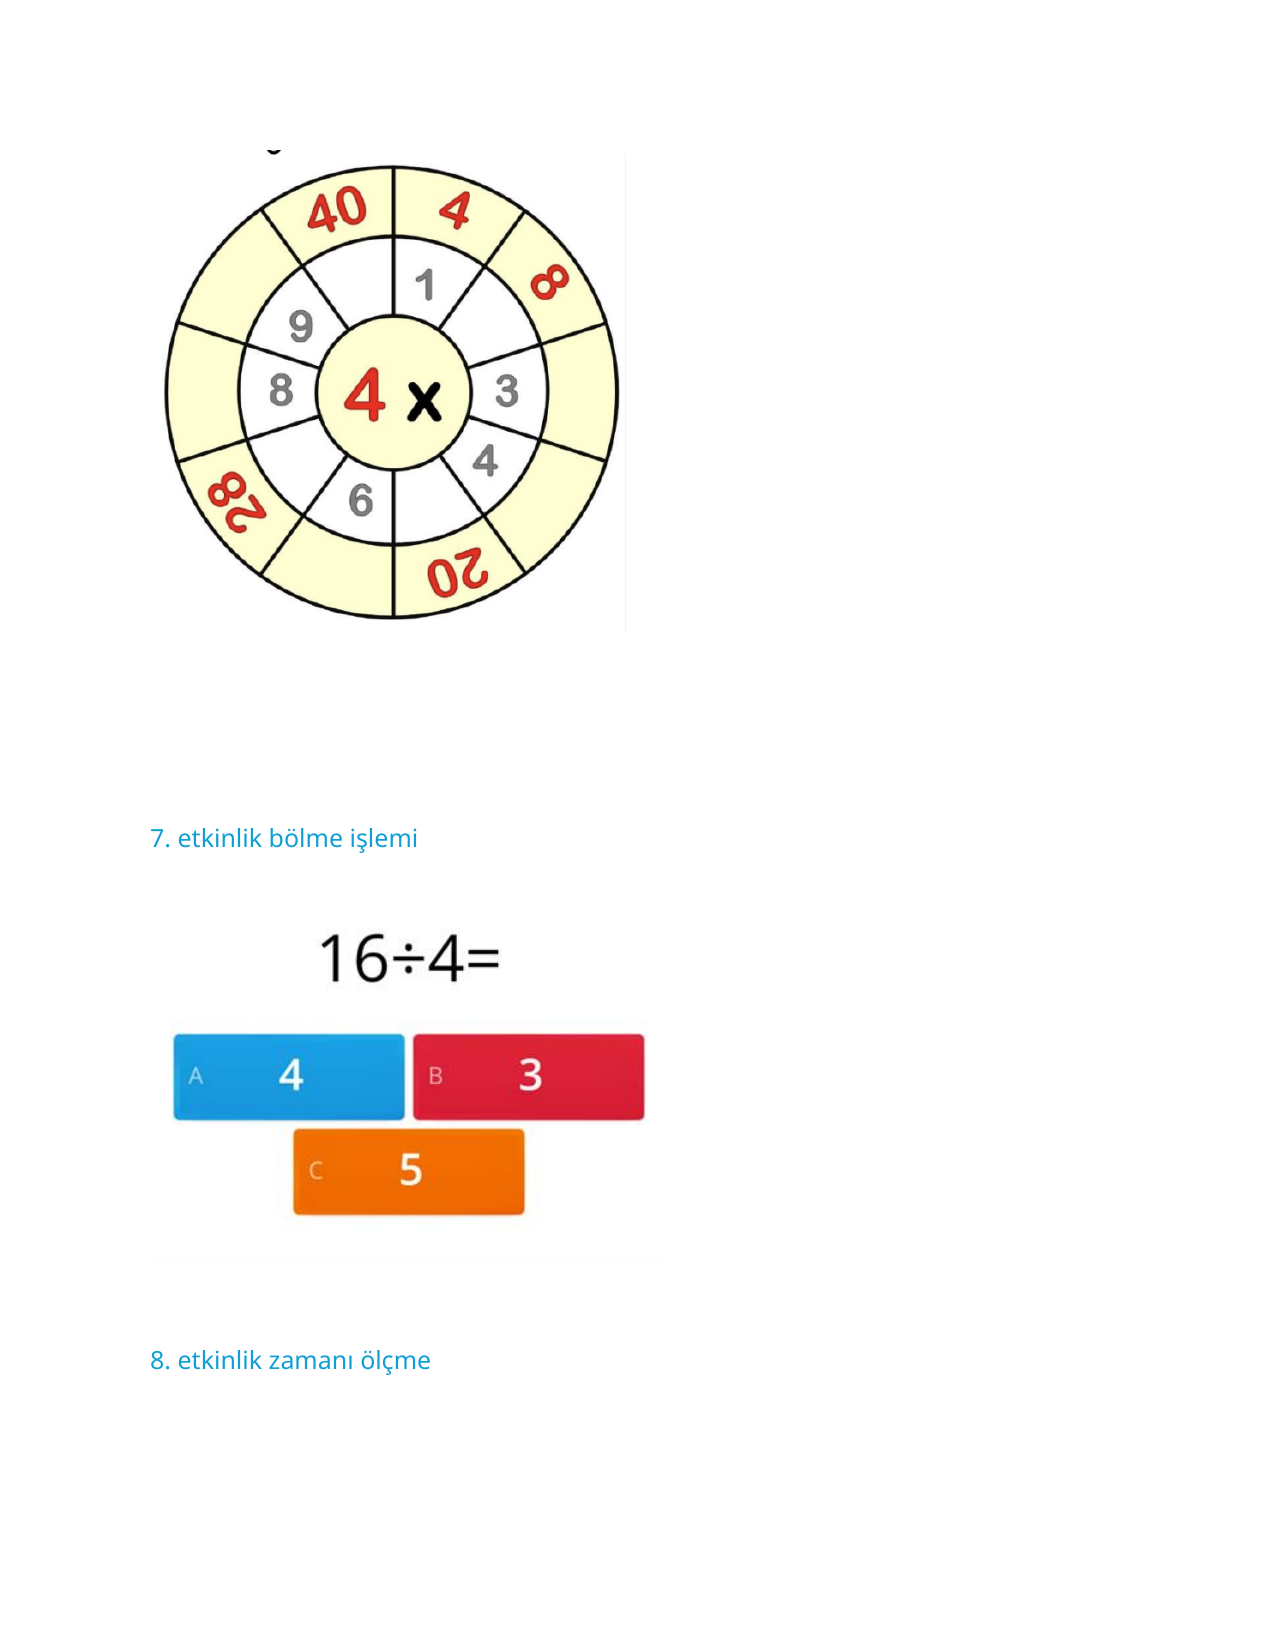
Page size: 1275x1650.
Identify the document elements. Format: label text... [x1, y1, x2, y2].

text 8. etkinlik zamanı ölçme [150, 1343, 1125, 1377]
picture [150, 877, 668, 1266]
text 7. etkinlik bölme işlemi [150, 821, 1125, 855]
picture [150, 150, 625, 632]
